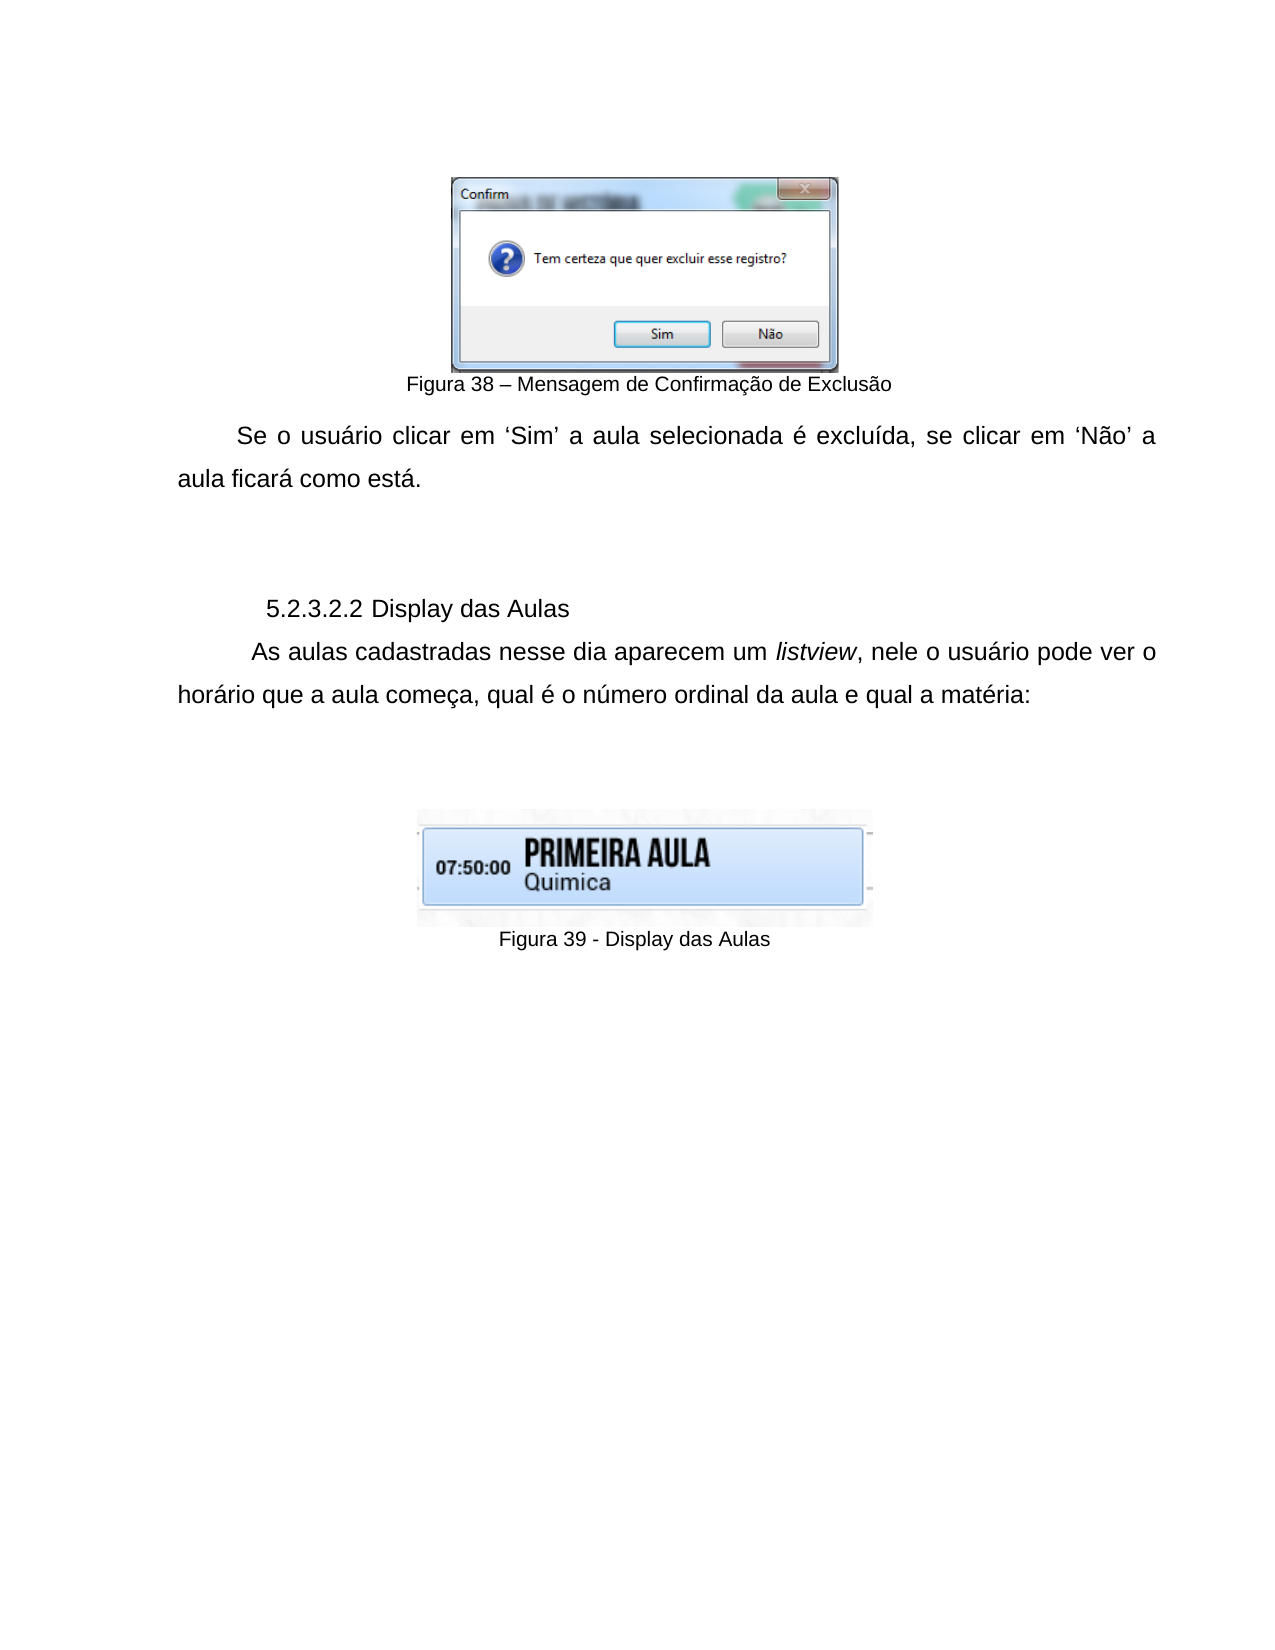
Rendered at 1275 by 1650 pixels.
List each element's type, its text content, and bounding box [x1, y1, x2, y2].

text Figura 39 - Display das Aulas [112, 926, 1157, 950]
subtitle Display das Aulas [266, 593, 1157, 622]
text Figura 38 – Mensagem de Confirmação de Exclusão [112, 372, 1157, 396]
picture [451, 177, 839, 373]
text As aulas cadastradas nesse dia aparecem um listview, nele o usuário pode ver o horário que a aula começa, qual é o número ordinal da aula e qual a matéria: [177, 637, 1157, 708]
text Se o usuário clicar em ‘Sim’ a aula selecionada é excluída, se clicar em ‘Não’ a aula ficará como está. [177, 421, 1157, 493]
picture [416, 809, 873, 927]
